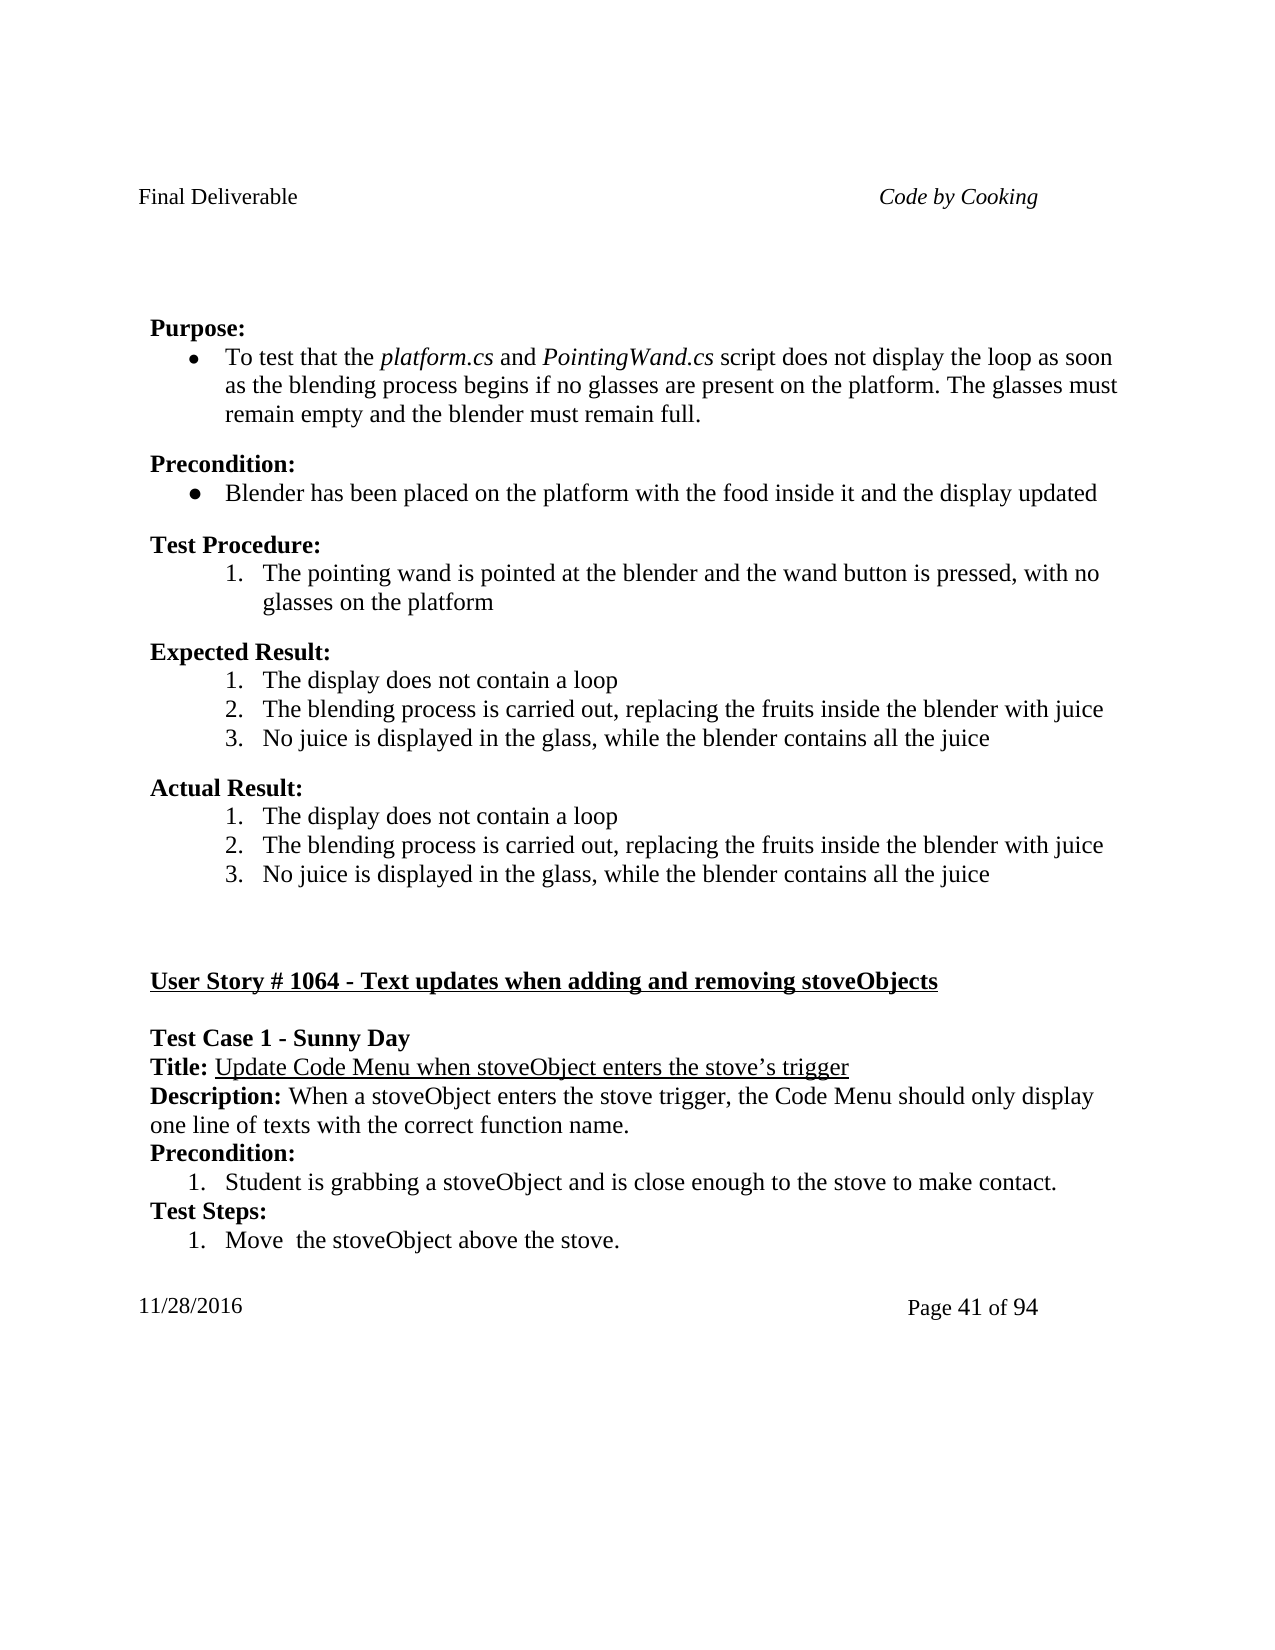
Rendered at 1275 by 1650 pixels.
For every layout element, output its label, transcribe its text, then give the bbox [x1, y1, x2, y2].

list The blending process is carried out, replacing the fruits inside the blender with juice [225, 694, 1125, 723]
text Test Procedure: [150, 530, 1125, 558]
list The pointing wand is pointed at the blender and the wand button is pressed, with no glasses on the platform [225, 558, 1125, 616]
text Title: Update Code Menu when stoveObject enters the stove’s trigger [150, 1052, 1125, 1081]
text Expected Result: [150, 637, 1125, 666]
text Test Case 1 - Sunny Day [150, 1023, 1125, 1052]
list Move the stoveObject above the stove. [187, 1225, 1125, 1253]
list To test that the platform.cs and PointingWand.cs script does not display the loop as soon as the blending process begins if no glasses are present on the platform. The glasses must remain empty and the blender must remain full. [187, 342, 1125, 428]
text Actual Result: [150, 773, 1125, 801]
list No juice is displayed in the glass, while the blender contains all the juice [225, 723, 1125, 752]
text Description: When a stoveObject enters the stove trigger, the Code Menu should only display one line of texts with the correct function name. [150, 1081, 1125, 1138]
text Precondition: [150, 1138, 1125, 1167]
text Purpose: [150, 313, 1125, 342]
list No juice is displayed in the glass, while the blender contains all the juice [225, 859, 1125, 888]
text Precondition: [150, 449, 1125, 478]
list The display does not contain a loop [225, 801, 1125, 830]
list The display does not contain a loop [225, 666, 1125, 694]
list Blender has been placed on the platform with the food inside it and the display updated [187, 478, 1125, 507]
text User Story # 1064 - Text updates when adding and removing stoveObjects [150, 966, 1125, 995]
list The blending process is carried out, replacing the fruits inside the blender with juice [225, 830, 1125, 859]
text Test Steps: [150, 1196, 1125, 1225]
list Student is grabbing a stoveObject and is close enough to the stove to make contact. [187, 1167, 1125, 1196]
